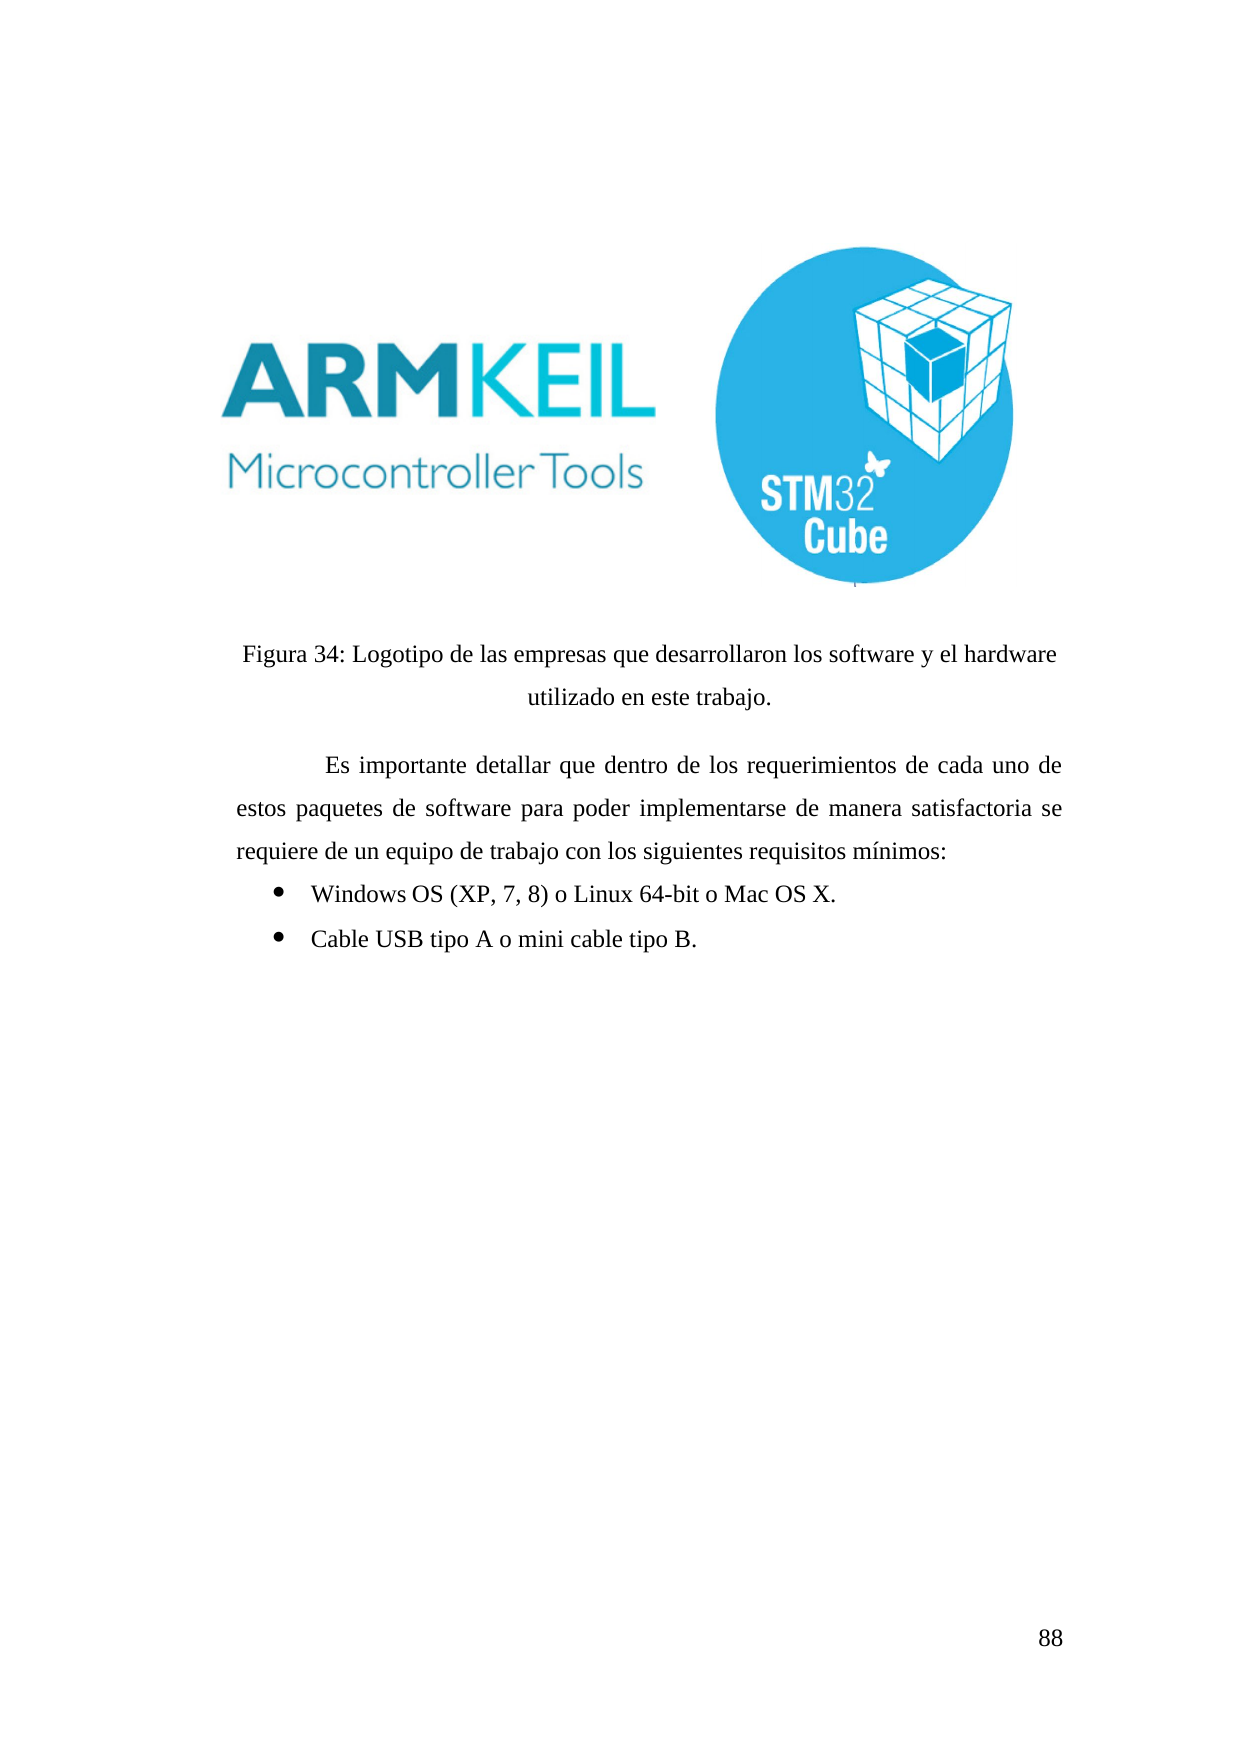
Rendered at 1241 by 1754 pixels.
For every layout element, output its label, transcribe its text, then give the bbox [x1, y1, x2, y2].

text Figura 34: Logotipo de las empresas que desarrollaron los software y el hardware utilizado en este trabajo. [236, 639, 1063, 711]
text Es importante detallar que dentro de los requerimientos de cada uno de estos paquetes de software para poder implementarse de manera satisfactoria se requiere de un equipo de trabajo con los siguientes requisitos mínimos: [236, 750, 1063, 865]
picture [710, 243, 1017, 587]
list Cable USB tipo A o mini cable tipo B. [273, 924, 1063, 954]
list Windows OS (XP, 7, 8) o Linux 64-bit o Mac OS X. [273, 879, 1063, 909]
picture [220, 276, 657, 556]
